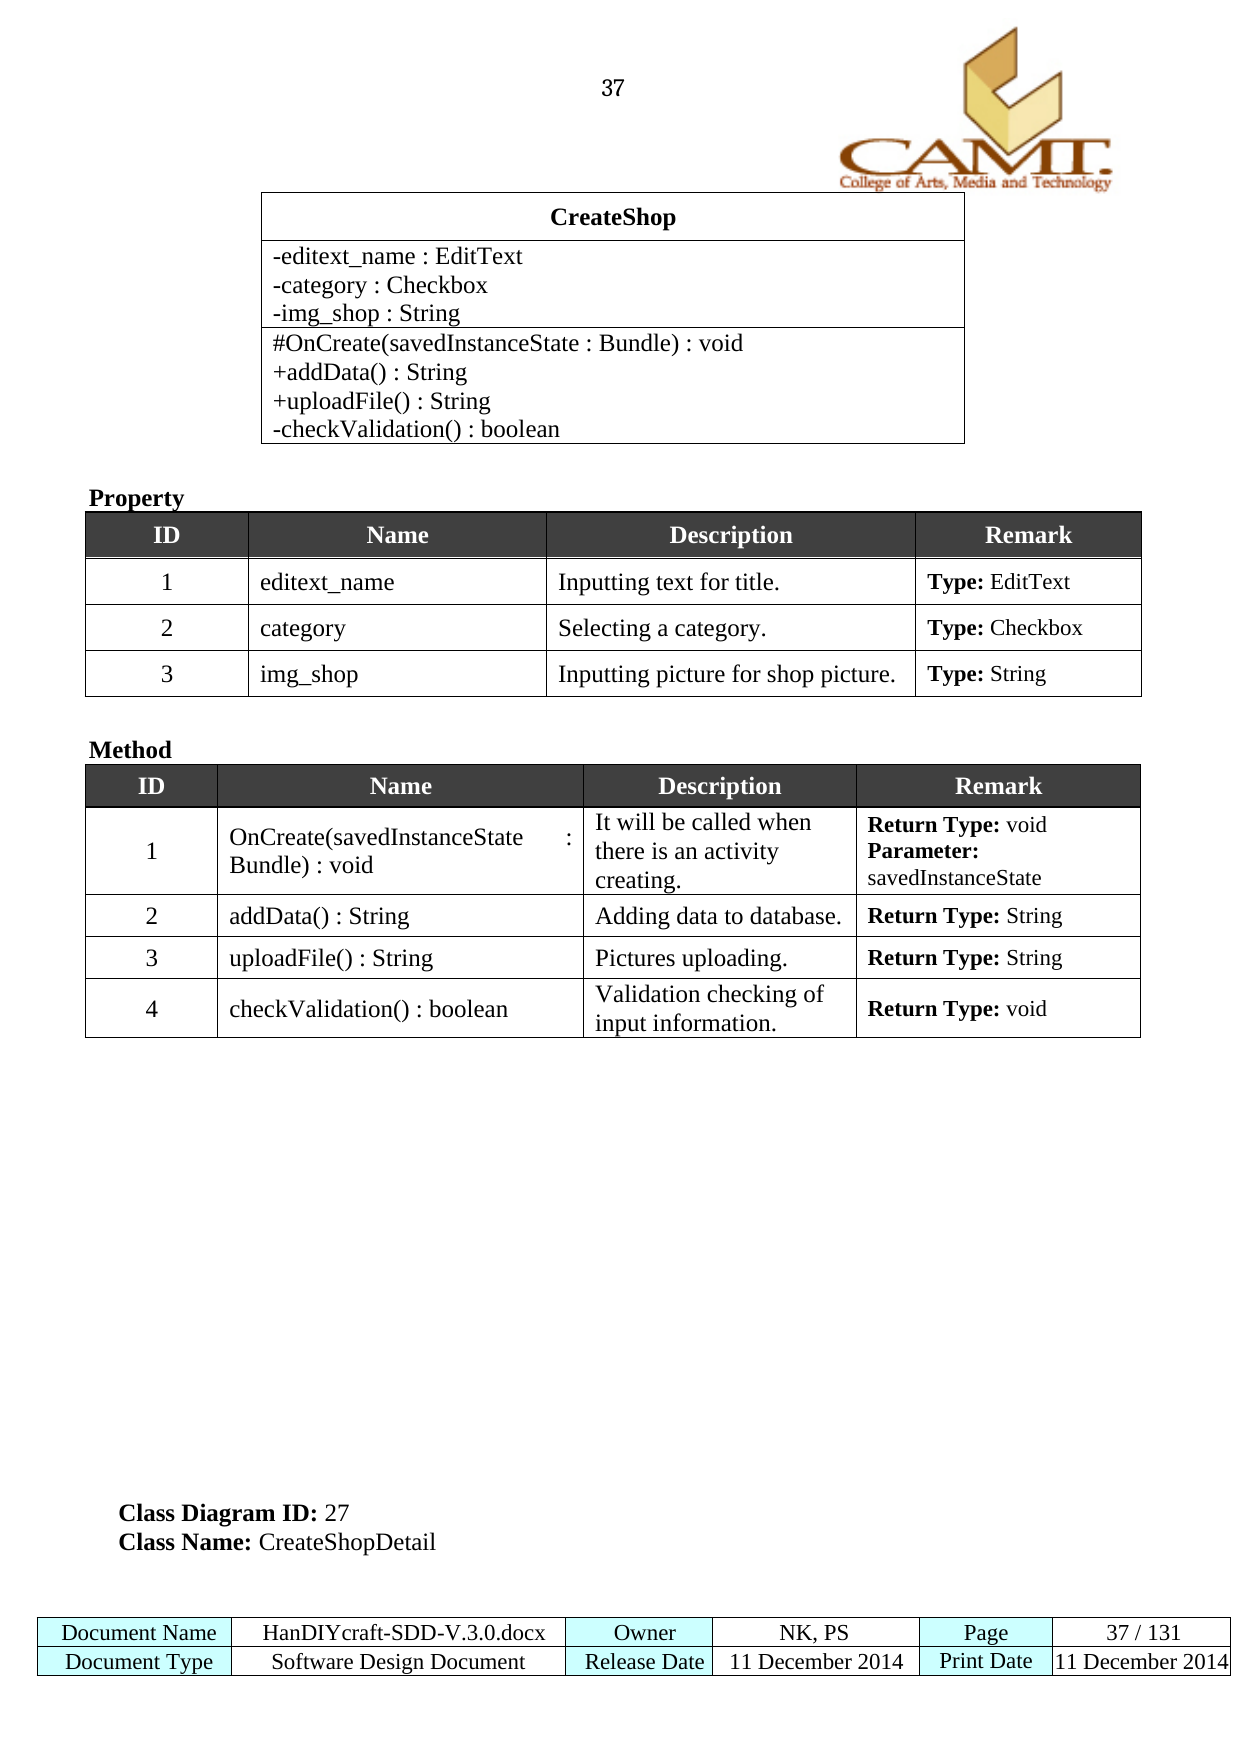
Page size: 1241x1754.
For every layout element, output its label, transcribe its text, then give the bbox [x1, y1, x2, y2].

table_cell Return Type: void Parameter: savedInstanceState [857, 808, 1140, 894]
table_cell Selecting a category. [547, 605, 915, 650]
table_cell category [249, 605, 546, 650]
table_cell Inputting picture for shop picture. [547, 651, 915, 696]
table_cell 1 [86, 559, 248, 604]
table_header Remark [857, 765, 1140, 806]
picture [755, 18, 1221, 207]
table_cell Validation checking of input information. [584, 979, 856, 1037]
table_cell Pictures uploading. [584, 937, 856, 978]
table_cell 3 [86, 937, 217, 978]
table_header Remark [916, 513, 1141, 557]
table_cell Return Type: void [857, 979, 1140, 1037]
table_cell Adding data to database. [584, 895, 856, 936]
table_cell OnCreate(savedInstanceState : Bundle) : void [218, 808, 583, 894]
table_cell checkValidation() : boolean [218, 979, 583, 1037]
table_cell uploadFile() : String [218, 937, 583, 978]
table_cell 2 [86, 895, 217, 936]
table_cell It will be called when there is an activity creating. [584, 808, 856, 894]
table_cell 1 [86, 808, 217, 894]
table_cell Type: EditText [916, 559, 1141, 604]
text Class Name: CreateShopDetail [118, 1527, 1108, 1555]
table_header Name [249, 513, 546, 557]
table_cell 2 [86, 605, 248, 650]
table_header ID [86, 513, 248, 557]
table_header Description [547, 513, 915, 557]
table_cell Type: Checkbox [916, 605, 1141, 650]
text Method [88, 735, 1108, 764]
table_header Description [584, 765, 856, 806]
text Class Diagram ID: 27 [118, 1498, 1108, 1527]
table_cell img_shop [249, 651, 546, 696]
table_cell 3 [86, 651, 248, 696]
table_header Name [218, 765, 583, 806]
table_cell addData() : String [218, 895, 583, 936]
table_cell Type: String [916, 651, 1141, 696]
table_header ID [86, 765, 217, 806]
list Property [88, 483, 1108, 511]
table_cell #OnCreate(savedInstanceState : Bundle) : void +addData() : String +uploadFile() : String -checkValidation() : boolean [262, 328, 964, 443]
table_cell editext_name [249, 559, 546, 604]
table_cell Return Type: String [857, 895, 1140, 936]
table_cell Inputting text for title. [547, 559, 915, 604]
table_cell Return Type: String [857, 937, 1140, 978]
table_cell -editext_name : EditText -category : Checkbox -img_shop : String [262, 241, 964, 327]
table_header CreateShop [262, 193, 964, 240]
table_cell 4 [86, 979, 217, 1037]
